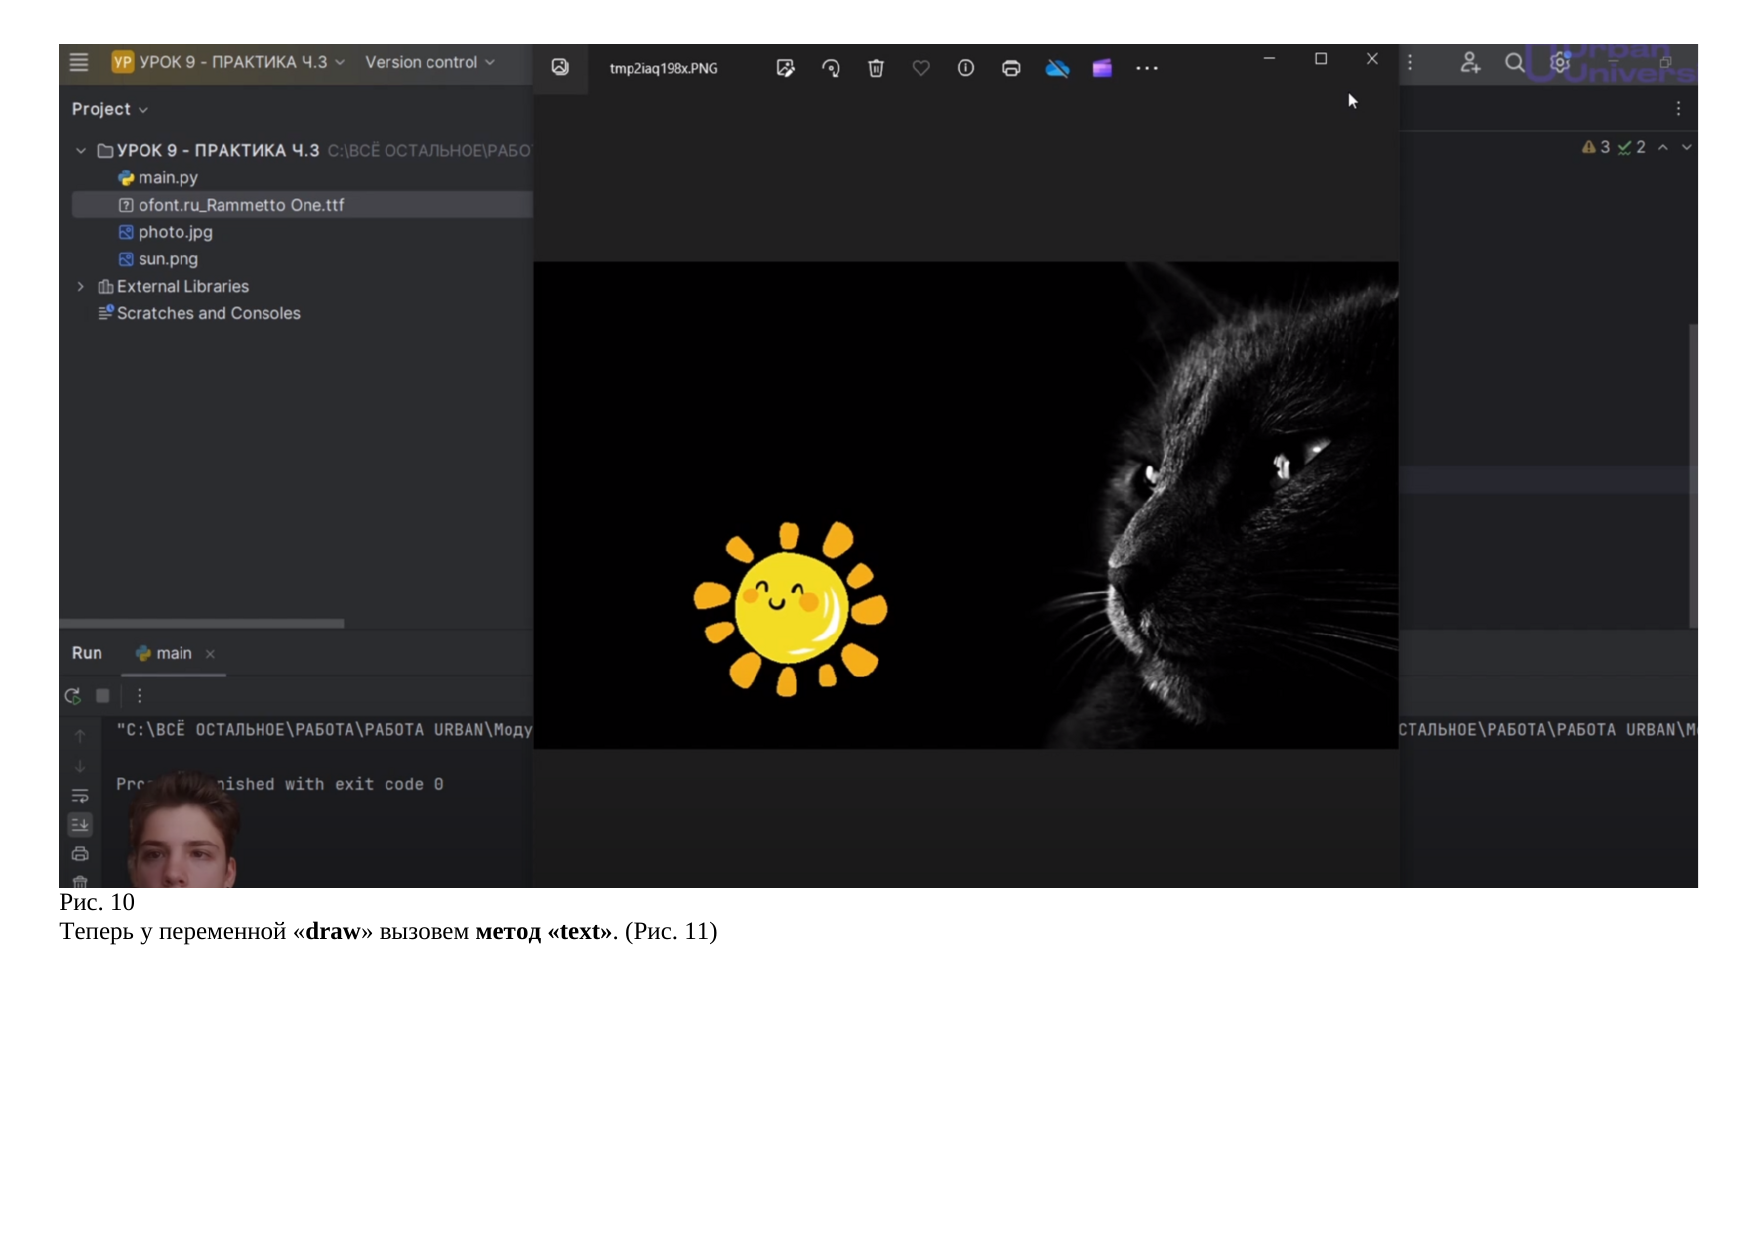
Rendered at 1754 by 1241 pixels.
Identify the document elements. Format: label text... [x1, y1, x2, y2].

text Рис. 10 [59, 888, 1698, 916]
picture [59, 44, 1699, 888]
text Теперь у переменной «draw» вызовем метод «text». (Рис. 11) [59, 916, 1698, 945]
